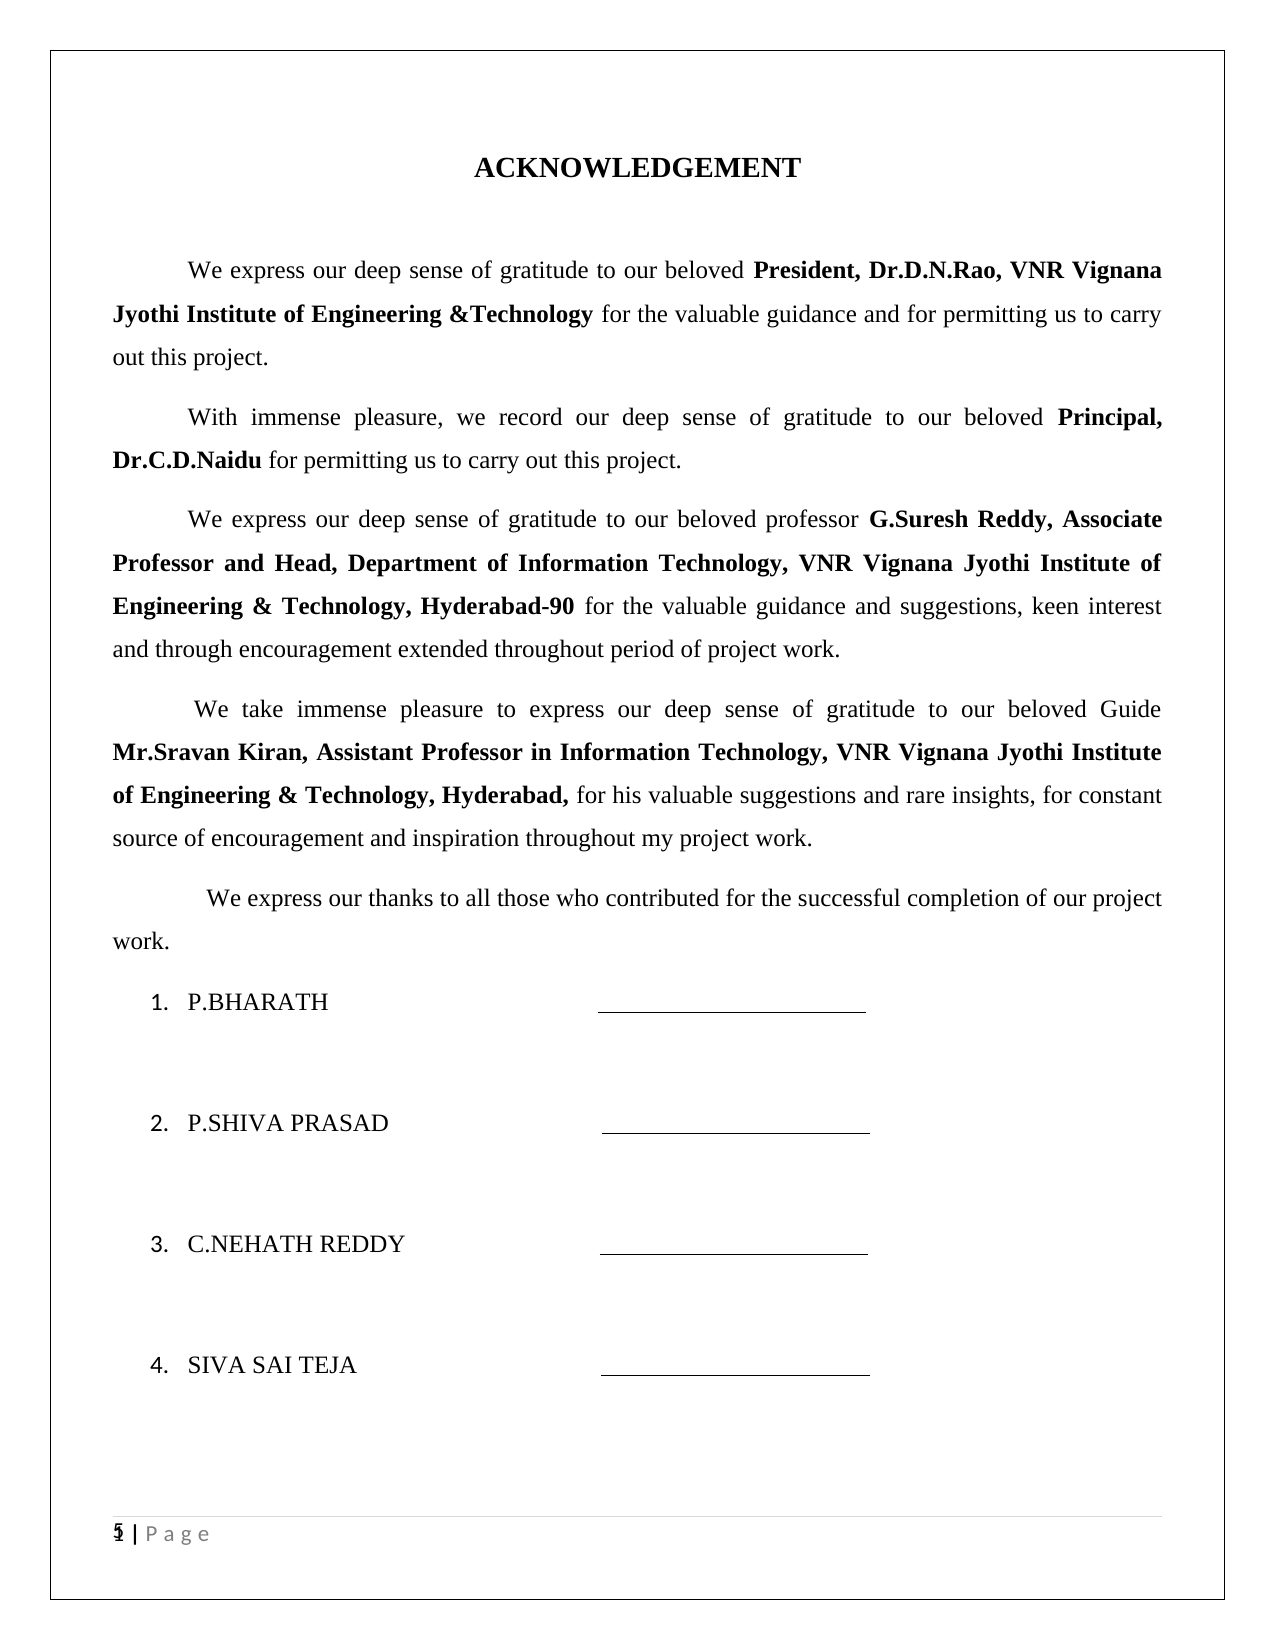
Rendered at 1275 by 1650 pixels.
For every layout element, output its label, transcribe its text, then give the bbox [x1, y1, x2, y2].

text We express our thanks to all those who contributed for the successful completion of our project work. [112, 883, 1162, 955]
text ACKNOWLEDGEMENT [112, 150, 1162, 183]
list P.BHARATH [150, 986, 1162, 1016]
list C.NEHATH REDDY [150, 1228, 1162, 1258]
text With immense pleasure, we record our deep sense of gratitude to our beloved Principal, Dr.C.D.Naidu for permitting us to carry out this project. [112, 402, 1162, 473]
list P.SHIVA PRASAD [150, 1107, 1162, 1137]
list SIVA SAI TEJA [150, 1349, 1162, 1379]
text We express our deep sense of gratitude to our beloved President, Dr.D.N.Rao, VNR Vignana Jyothi Institute of Engineering &Technology for the valuable guidance and for permitting us to carry out this project. [112, 256, 1162, 371]
text We take immense pleasure to express our deep sense of gratitude to our beloved Guide Mr.Sravan Kiran, Assistant Professor in Information Technology, VNR Vignana Jyothi Institute of Engineering & Technology, Hyderabad, for his valuable suggestions and rare insights, for constant source of encouragement and inspiration throughout my project work. [112, 694, 1162, 852]
text We express our deep sense of gratitude to our beloved professor G.Suresh Reddy, Associate Professor and Head, Department of Information Technology, VNR Vignana Jyothi Institute of Engineering & Technology, Hyderabad-90 for the valuable guidance and suggestions, keen interest and through encouragement extended throughout period of project work. [112, 504, 1162, 663]
